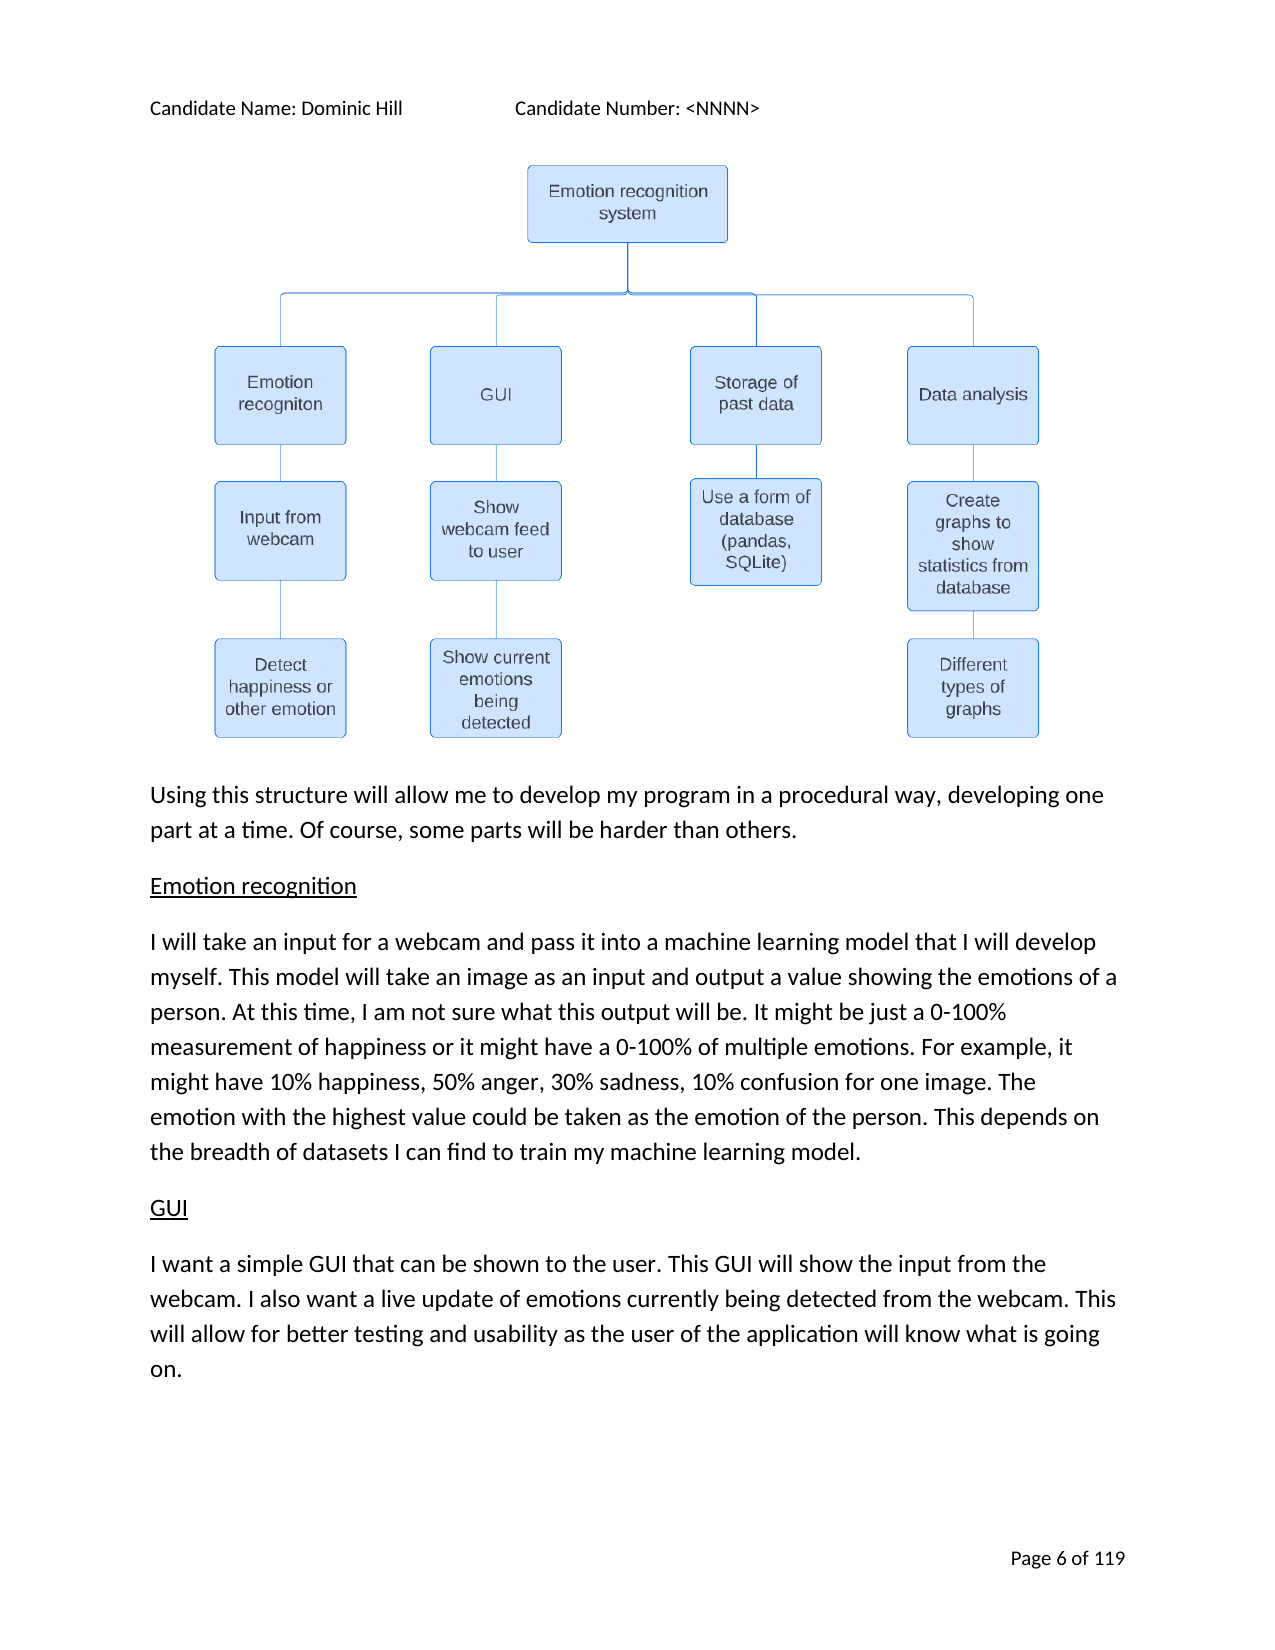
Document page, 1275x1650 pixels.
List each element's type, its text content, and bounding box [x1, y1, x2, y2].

text I want a simple GUI that can be shown to the user. This GUI will show the input from the webcam. I also want a live update of emotions currently being detected from the webcam. This will allow for better testing and usability as the user of the application will know what is going on. [150, 1248, 1125, 1383]
text GUI [150, 1192, 1125, 1223]
text Using this structure will allow me to develop my program in a procedural way, developing one part at a time. Of course, some parts will be harder than others. [150, 780, 1125, 845]
text I will take an input for a webcam and pass it into a machine learning model that I will develop myself. This model will take an image as an input and output a value showing the emotions of a person. At this time, I am not sure what this output will be. It might be just a 0-100% measurement of happiness or it might have a 0-100% of multiple emotions. For example, it might have 10% happiness, 50% anger, 30% sadness, 10% confusion for one image. The emotion with the highest value could be taken as the emotion of the person. This depends on the breadth of datasets I can find to train my machine learning model. [150, 926, 1125, 1167]
text Emotion recognition [150, 871, 1125, 901]
picture [150, 120, 1125, 756]
